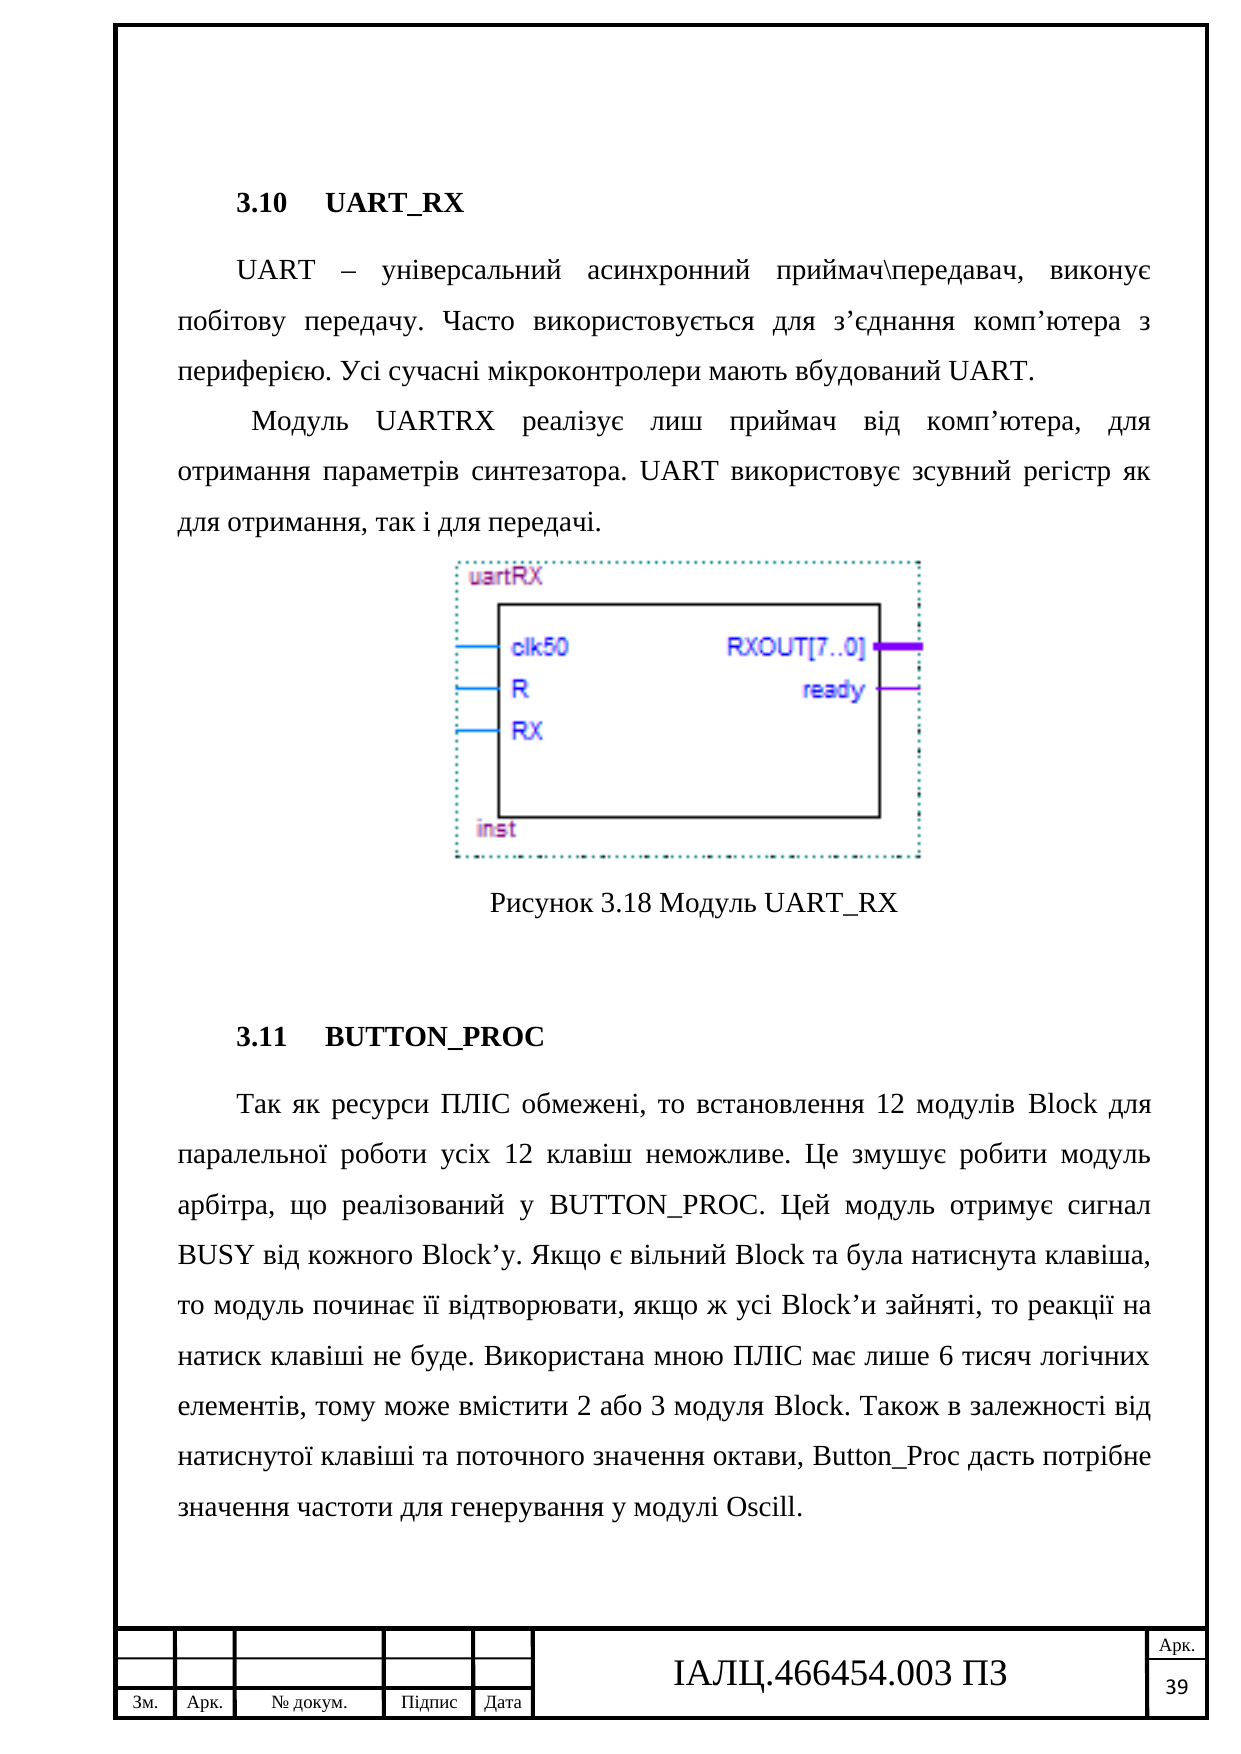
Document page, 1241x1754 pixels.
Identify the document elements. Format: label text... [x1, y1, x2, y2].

list Так як ресурси ПЛІС обмежені, то встановлення 12 модулів Block для паралельної роботи усіх 12 клавіш неможливе. Це змушує робити модуль арбітра, що реалізований у BUTTON_PROC. Цей модуль отримує сигнал BUSY від кожного Block’у. Якщо є вільний Block та була натиснута клавіша, то модуль починає її відтворювати, якщо ж усі Block’и зайняті, то реакції на натиск клавіші не буде. Використана мною ПЛІС має лише 6 тисяч логічних елементів, тому може вмістити 2 або 3 модуля Block. Також в залежності від натиснутої клавіші та поточного значення октави, Button_Proc дасть потрібне значення частоти для генерування у модулі Oscill. [177, 1086, 1152, 1522]
list BUTTON_PROC [177, 1019, 1152, 1053]
list UART_RX [177, 185, 1152, 219]
list Рисунок 3.18 Модуль UART_RX [177, 885, 1152, 919]
list UART – універсальний асинхронний приймач\передавач, виконує побітову передачу. Часто використовується для з’єднання комп’ютера з периферією. Усі сучасні мікроконтролери мають вбудований UART. [177, 252, 1152, 386]
list Модуль UARTRX реалізує лиш приймач від комп’ютера, для отримання параметрів синтезатора. UART використовує зсувний регістр як для отримання, так і для передачі. [177, 403, 1152, 537]
picture [451, 554, 937, 872]
